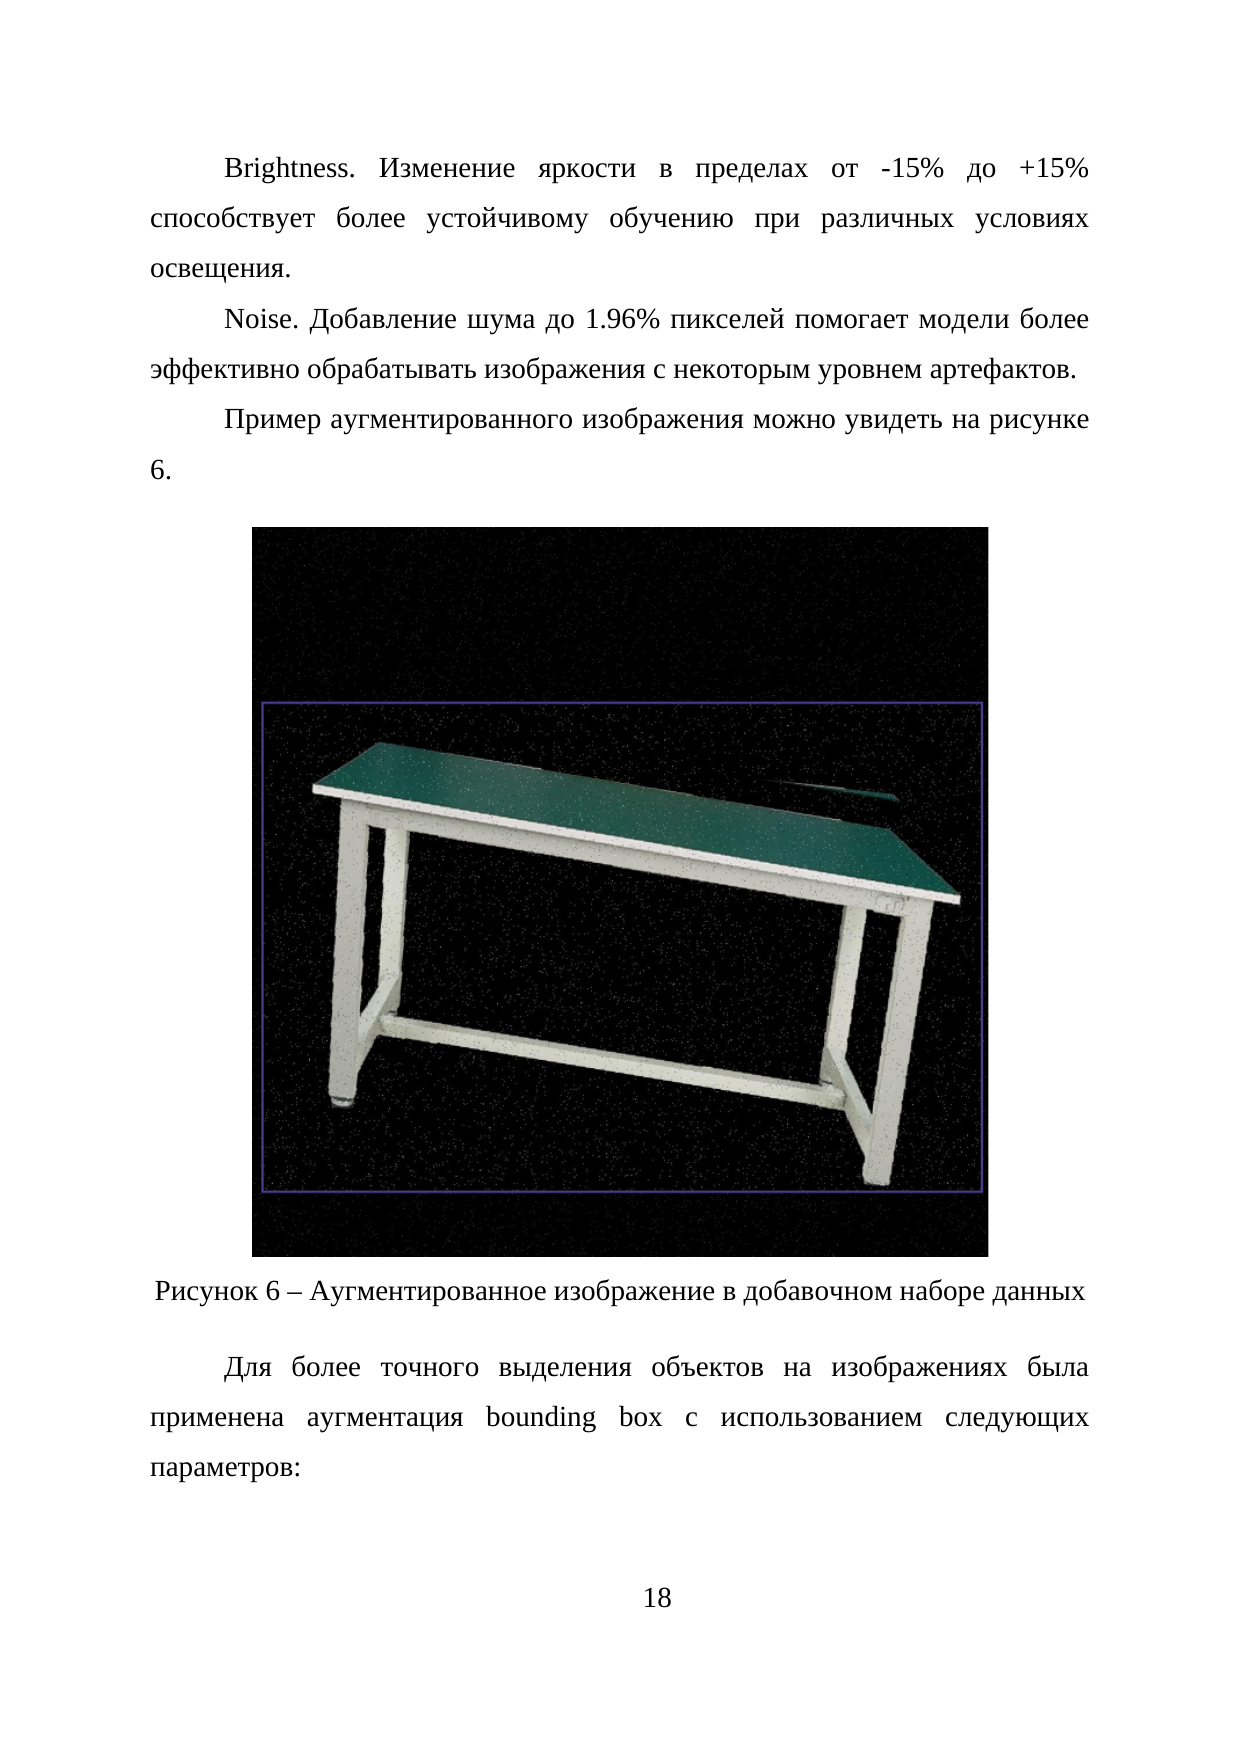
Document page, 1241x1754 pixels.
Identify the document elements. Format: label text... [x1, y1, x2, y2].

text Пример аугментированного изображения можно увидеть на рисунке 6. [150, 402, 1090, 485]
text Brightness. Изменение яркости в пределах от -15% до +15% способствует более устойчивому обучению при различных условиях освещения. [150, 150, 1090, 284]
picture [252, 527, 989, 1257]
text Для более точного выделения объектов на изображениях была применена аугментация bounding box с использованием следующих параметров: [150, 1349, 1090, 1483]
text Noise. Добавление шума до 1.96% пикселей помогает модели более эффективно обрабатывать изображения с некоторым уровнем артефактов. [150, 301, 1090, 385]
text Рисунок 6 – Аугментированное изображение в добавочном наборе данных [150, 1273, 1090, 1307]
